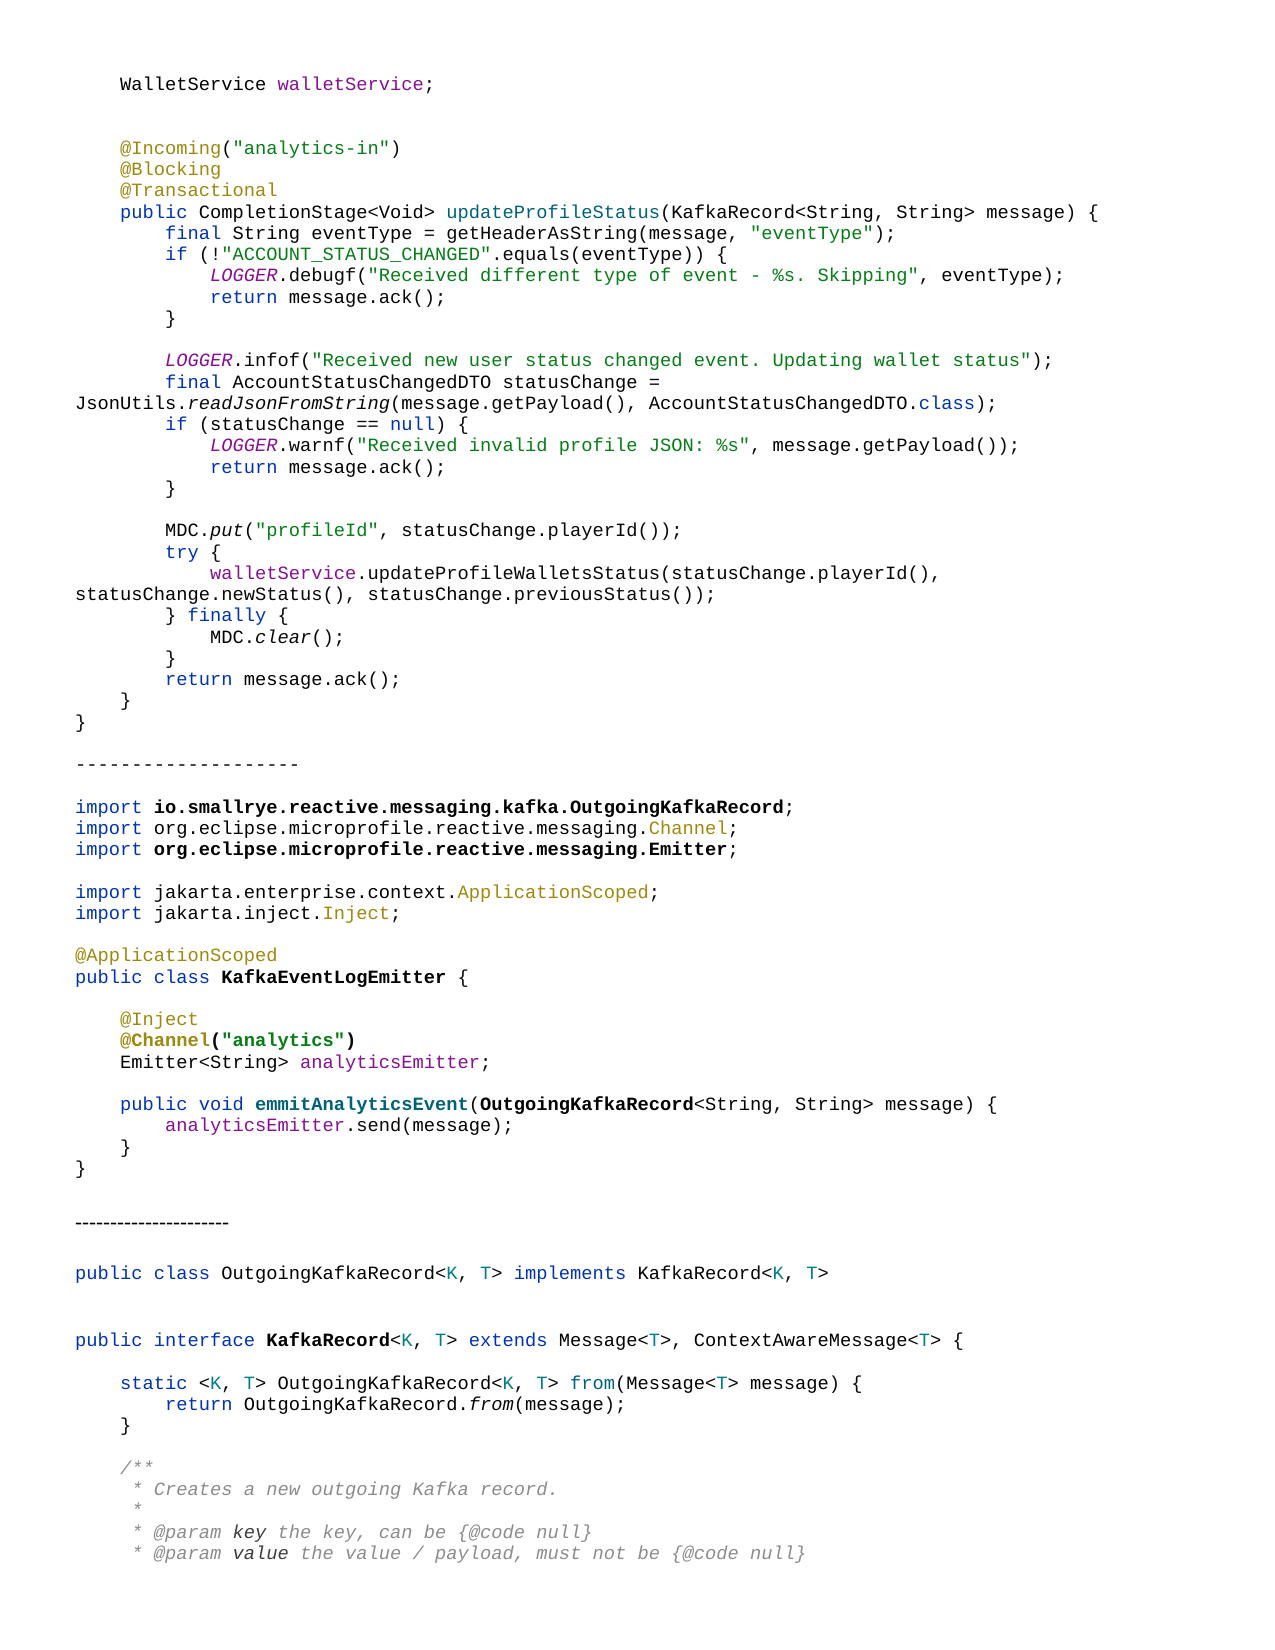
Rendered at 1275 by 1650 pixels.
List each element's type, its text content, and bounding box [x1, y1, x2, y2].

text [75, 1331, 1200, 1565]
text ---------------------- [75, 1208, 1200, 1236]
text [75, 75, 1200, 712]
text import io.smallrye.reactive.messaging.kafka.OutgoingKafkaRecord; import org.eclipse.microprofile.reactive.messaging.Channel; import org.eclipse.microprofile.reactive.messaging.Emitter; import jakarta.enterprise.context.ApplicationScoped; import jakarta.inject.Inject; @ApplicationScoped public class KafkaEventLogEmitter { @Inject @Channel("analytics") Emitter<String> analyticsEmitter; public void emmitAnalyticsEvent(OutgoingKafkaRecord<String, String> message) { analyticsEmitter.send(message); } } [75, 797, 1200, 1180]
text -------------------- [75, 755, 1200, 776]
text } [75, 712, 1200, 734]
text public class OutgoingKafkaRecord<K, T> implements KafkaRecord<K, T> [75, 1264, 1200, 1285]
